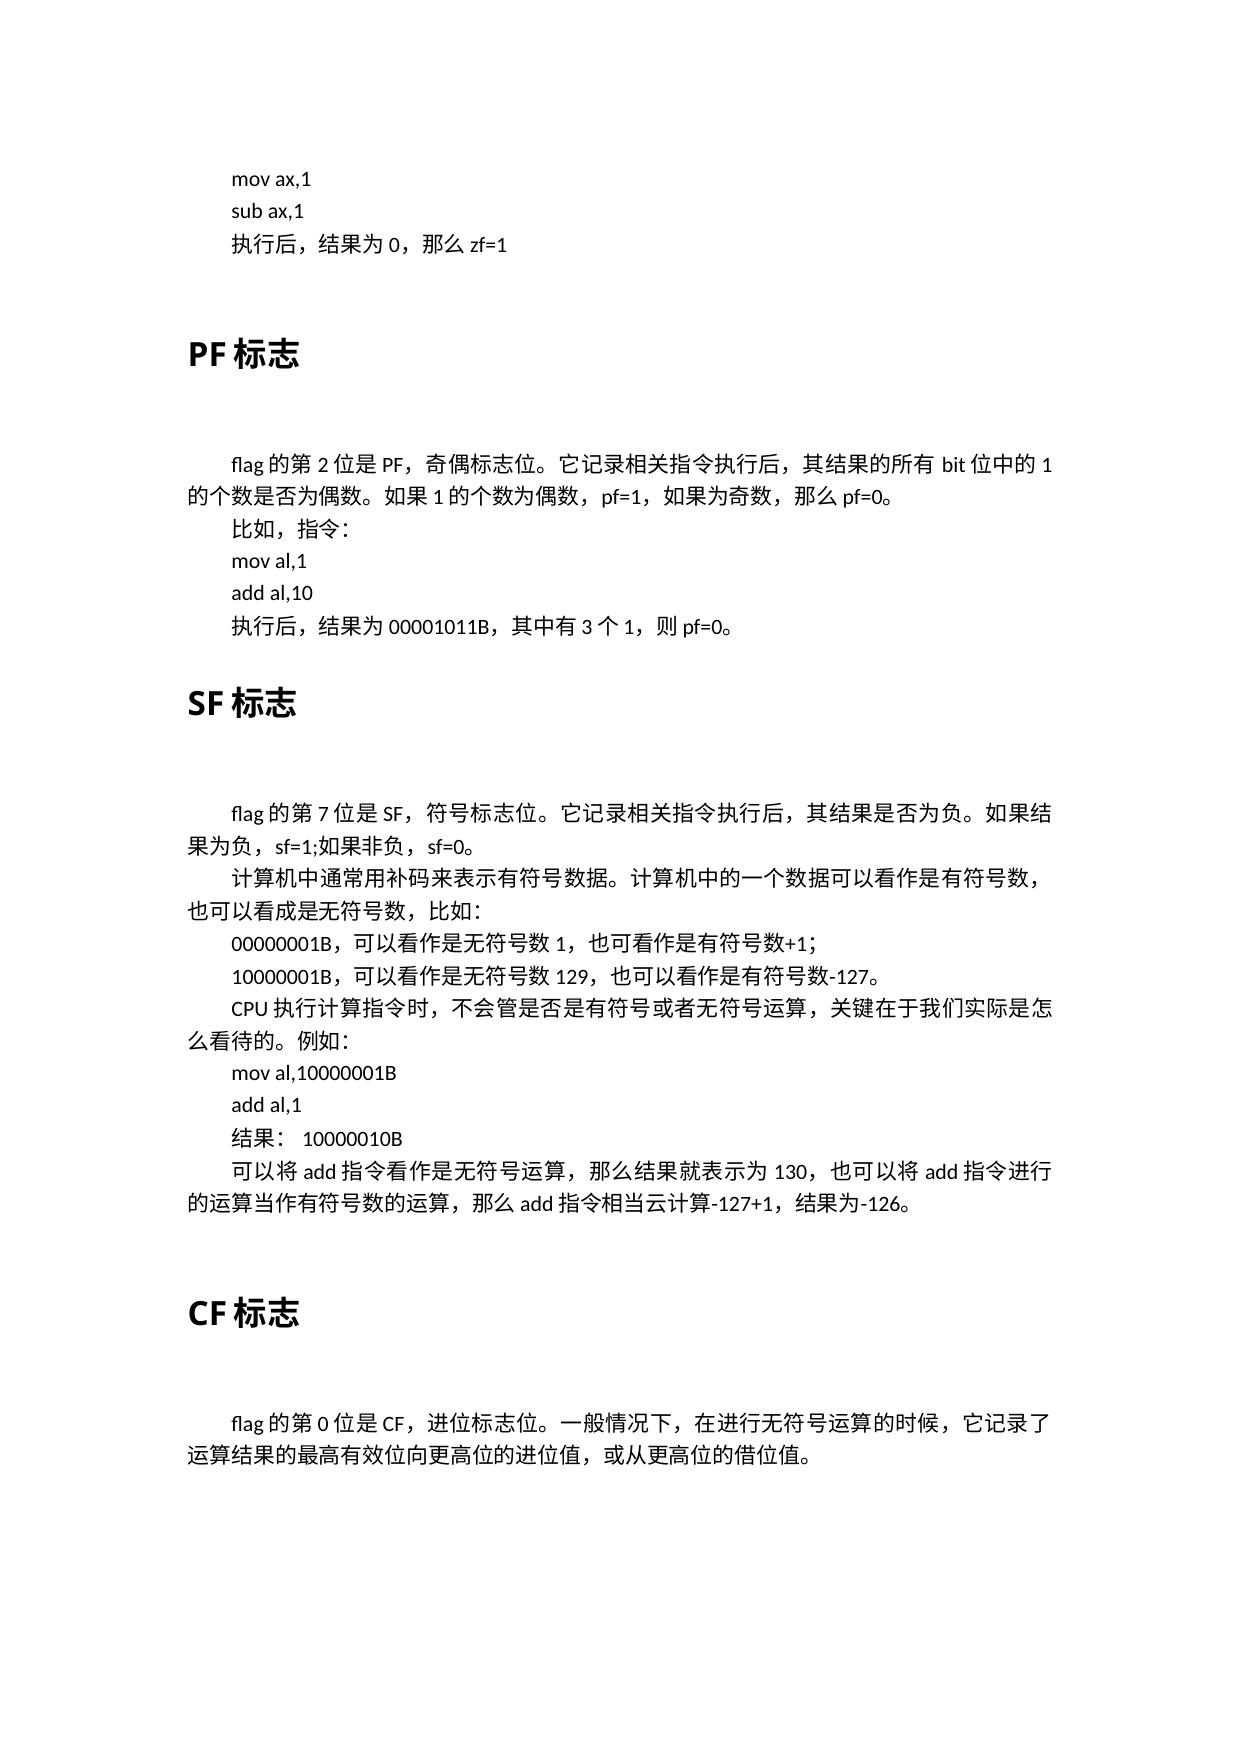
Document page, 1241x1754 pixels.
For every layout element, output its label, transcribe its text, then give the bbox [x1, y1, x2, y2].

text sub ax,1 [187, 194, 1053, 227]
text flag的第0位是CF，进位标志位。一般情况下，在进行无符号运算的时候，它记录了运算结果的最高有效位向更高位的进位值，或从更高位的借位值。 [187, 1405, 1053, 1470]
text 00000001B，可以看作是无符号数1，也可看作是有符号数+1； [187, 926, 1053, 958]
text add al,1 [187, 1088, 1053, 1121]
text flag的第2位是PF，奇偶标志位。它记录相关指令执行后，其结果的所有bit位中的1的个数是否为偶数。如果1的个数为偶数，pf=1，如果为奇数，那么pf=0。 [187, 446, 1053, 511]
text add al,10 [187, 576, 1053, 609]
subtitle SF标志 [187, 668, 1053, 733]
subtitle PF标志 [187, 319, 1053, 384]
text 可以将add指令看作是无符号运算，那么结果就表示为130，也可以将add指令进行的运算当作有符号数的运算，那么add指令相当云计算-127+1，结果为-126。 [187, 1153, 1053, 1218]
text mov al,1 [187, 544, 1053, 576]
text 结果： 10000010B [187, 1121, 1053, 1153]
text flag的第7位是SF，符号标志位。它记录相关指令执行后，其结果是否为负。如果结果为负，sf=1;如果非负，sf=0。 [187, 796, 1053, 861]
subtitle CF标志 [187, 1278, 1053, 1343]
text 计算机中通常用补码来表示有符号数据。计算机中的一个数据可以看作是有符号数，也可以看成是无符号数，比如： [187, 861, 1053, 926]
text 执行后，结果为00001011B，其中有3个1，则pf=0。 [187, 609, 1053, 641]
text CPU执行计算指令时，不会管是否是有符号或者无符号运算，关键在于我们实际是怎么看待的。例如： [187, 991, 1053, 1056]
text mov ax,1 [187, 162, 1053, 194]
text 执行后，结果为0，那么zf=1 [187, 227, 1053, 259]
text mov al,10000001B [187, 1056, 1053, 1088]
text 10000001B，可以看作是无符号数129，也可以看作是有符号数-127。 [187, 958, 1053, 991]
text 比如，指令： [187, 511, 1053, 544]
